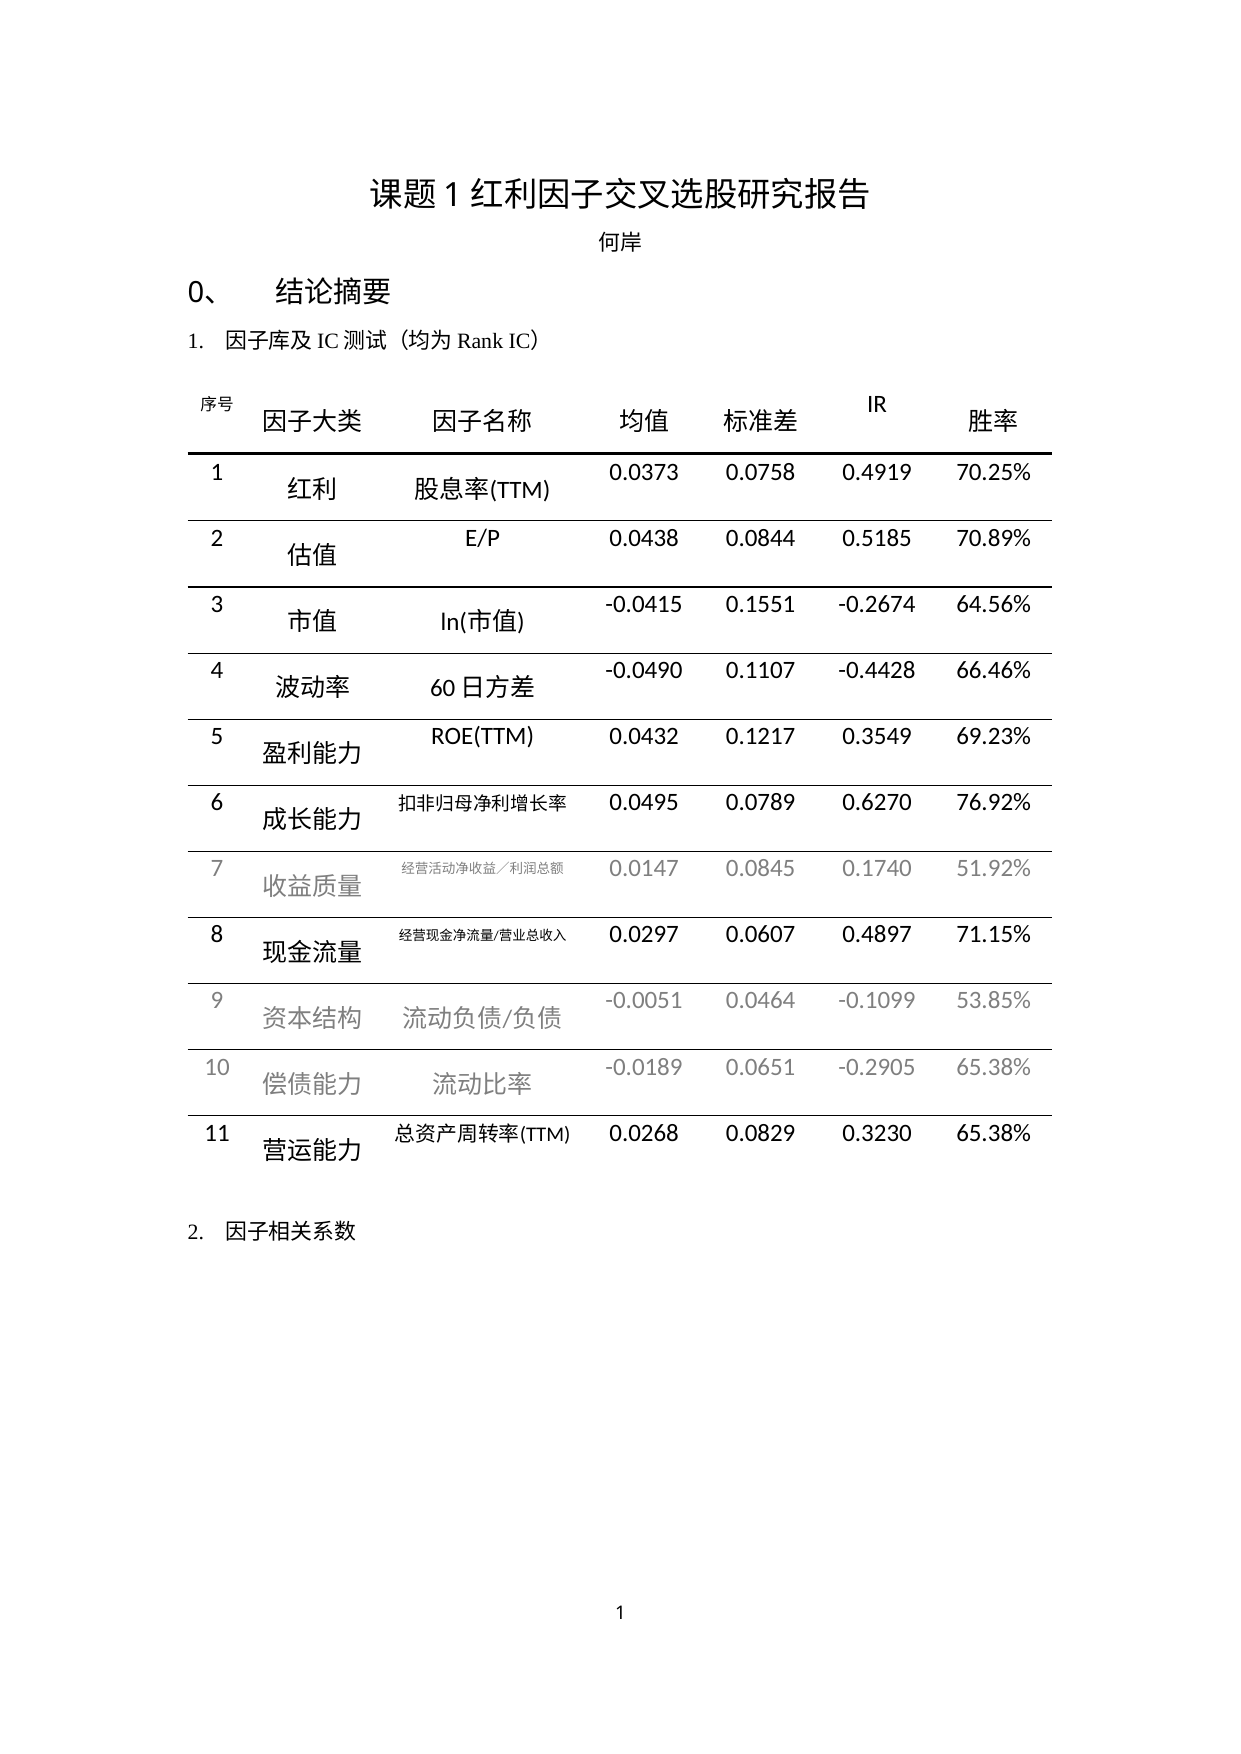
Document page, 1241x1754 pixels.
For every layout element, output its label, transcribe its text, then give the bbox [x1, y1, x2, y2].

table_cell -0.0189 [586, 1050, 702, 1115]
table_cell 5 [188, 720, 246, 784]
table_cell 0.0438 [586, 521, 702, 586]
table_header 均值 [586, 387, 702, 452]
table_cell 流动比率 [379, 1050, 586, 1115]
table_cell 2 [188, 521, 246, 586]
table_cell 盈利能力 [246, 720, 379, 784]
table_cell 0.0829 [702, 1116, 819, 1181]
table_header 因子大类 [246, 387, 379, 452]
table_cell 0.0147 [586, 852, 702, 917]
table_cell 0.1107 [702, 654, 819, 718]
table_header 序号 [188, 387, 246, 452]
list 因子库及IC测试（均为Rank IC） [187, 322, 1053, 355]
table_cell 11 [188, 1116, 246, 1181]
table_cell 3 [188, 588, 246, 652]
table_cell 51.92% [935, 852, 1052, 917]
table_cell 经营活动净收益／利润总额 [379, 852, 586, 917]
table_cell 0.4919 [819, 455, 935, 520]
table_cell 0.0844 [702, 521, 819, 586]
table_cell 0.3549 [819, 720, 935, 784]
table_cell 资本结构 [246, 984, 379, 1049]
table_cell 现金流量 [246, 918, 379, 983]
list 因子相关系数 [187, 1213, 1053, 1246]
table_cell 总资产周转率(TTM) [379, 1116, 586, 1181]
table_cell 66.46% [935, 654, 1052, 718]
table_cell 76.92% [935, 786, 1052, 851]
table_cell 65.38% [935, 1116, 1052, 1181]
table_cell -0.0051 [586, 984, 702, 1049]
table_header 标准差 [702, 387, 819, 452]
text 课题1 红利因子交叉选股研究报告 [187, 160, 1053, 225]
table_cell 成长能力 [246, 786, 379, 851]
table_cell 0.1217 [702, 720, 819, 784]
table_cell 0.0845 [702, 852, 819, 917]
table_cell 10 [188, 1050, 246, 1115]
table_cell 股息率(TTM) [379, 455, 586, 520]
table_cell 53.85% [935, 984, 1052, 1049]
table_cell 0.0495 [586, 786, 702, 851]
table_cell 69.23% [935, 720, 1052, 784]
text 何岸 [187, 225, 1053, 257]
table_cell 0.0432 [586, 720, 702, 784]
table_cell 8 [188, 918, 246, 983]
table_cell 0.5185 [819, 521, 935, 586]
table_cell 0.1740 [819, 852, 935, 917]
table_cell 0.0464 [702, 984, 819, 1049]
table_cell 60日方差 [379, 654, 586, 718]
table_cell 1 [188, 455, 246, 520]
table_header IR [819, 387, 935, 452]
table_cell 0.1551 [702, 588, 819, 652]
table_cell 经营现金净流量/营业总收入 [379, 918, 586, 983]
list 结论摘要 [187, 257, 1053, 322]
table_cell 红利 [246, 455, 379, 520]
table_cell 65.38% [935, 1050, 1052, 1115]
table_cell 估值 [246, 521, 379, 586]
table_cell ROE(TTM) [379, 720, 586, 784]
table_cell 71.15% [935, 918, 1052, 983]
table_cell 营运能力 [246, 1116, 379, 1181]
table_cell 0.0373 [586, 455, 702, 520]
table_cell 偿债能力 [246, 1050, 379, 1115]
table_header 胜率 [935, 387, 1052, 452]
table_cell 6 [188, 786, 246, 851]
table_cell 4 [188, 654, 246, 718]
table_cell -0.0490 [586, 654, 702, 718]
table_cell -0.0415 [586, 588, 702, 652]
table_cell 扣非归母净利增长率 [379, 786, 586, 851]
table_cell -0.1099 [819, 984, 935, 1049]
table_cell 0.0651 [702, 1050, 819, 1115]
table_cell 流动负债/负债 [379, 984, 586, 1049]
table_header 因子名称 [379, 387, 586, 452]
table_cell -0.2905 [819, 1050, 935, 1115]
table_cell 0.0758 [702, 455, 819, 520]
table_cell -0.2674 [819, 588, 935, 652]
table_cell 7 [188, 852, 246, 917]
table_cell 市值 [246, 588, 379, 652]
table_cell -0.4428 [819, 654, 935, 718]
table_cell 0.0297 [586, 918, 702, 983]
table_cell 9 [188, 984, 246, 1049]
table_cell 0.0607 [702, 918, 819, 983]
table_cell 0.0789 [702, 786, 819, 851]
table_cell 收益质量 [246, 852, 379, 917]
table_cell E/P [379, 521, 586, 586]
table_cell 波动率 [246, 654, 379, 718]
table_cell 0.3230 [819, 1116, 935, 1181]
table_cell 70.89% [935, 521, 1052, 586]
table_cell 0.6270 [819, 786, 935, 851]
table_cell 0.0268 [586, 1116, 702, 1181]
table_cell 0.4897 [819, 918, 935, 983]
table_cell 64.56% [935, 588, 1052, 652]
table_cell ln(市值) [379, 588, 586, 652]
table_cell 70.25% [935, 455, 1052, 520]
